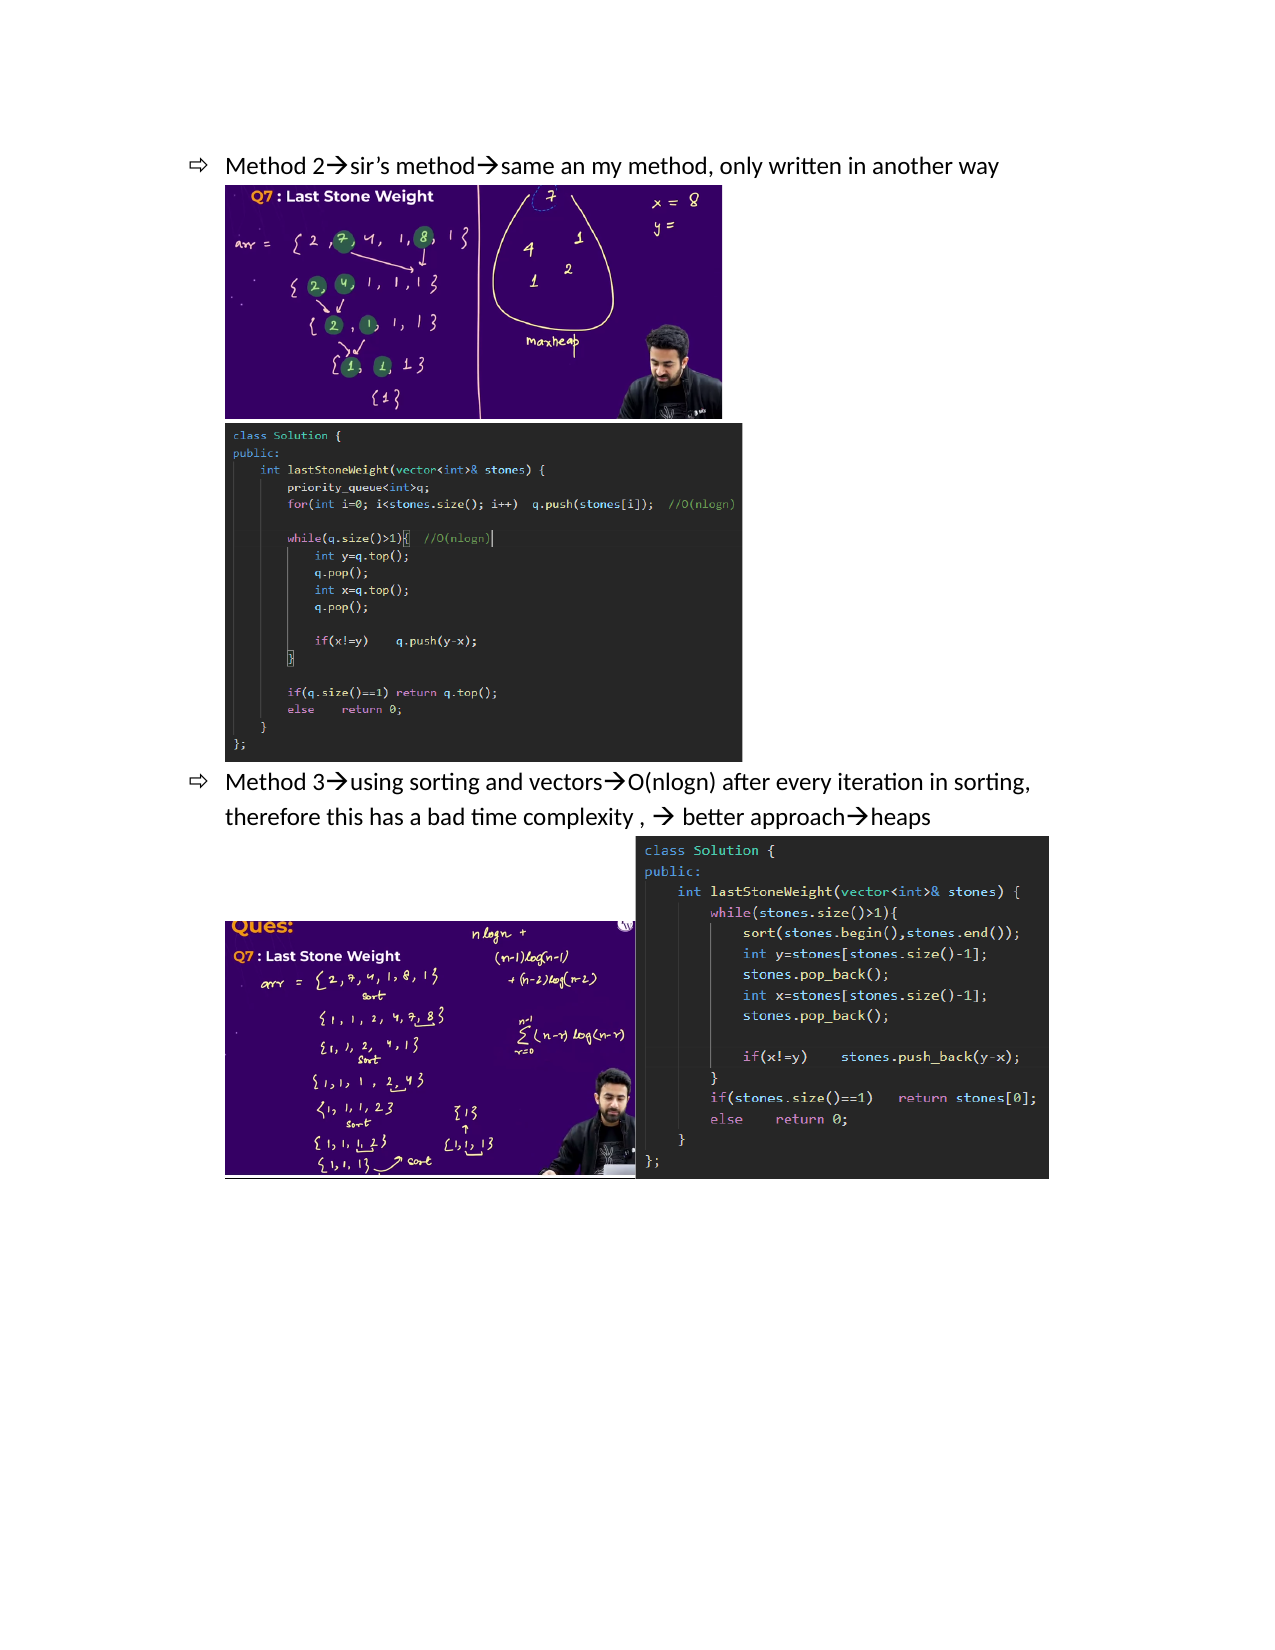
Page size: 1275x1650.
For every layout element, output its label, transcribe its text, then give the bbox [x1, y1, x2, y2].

picture [225, 423, 743, 762]
picture [225, 185, 723, 419]
picture [225, 836, 1049, 1179]
